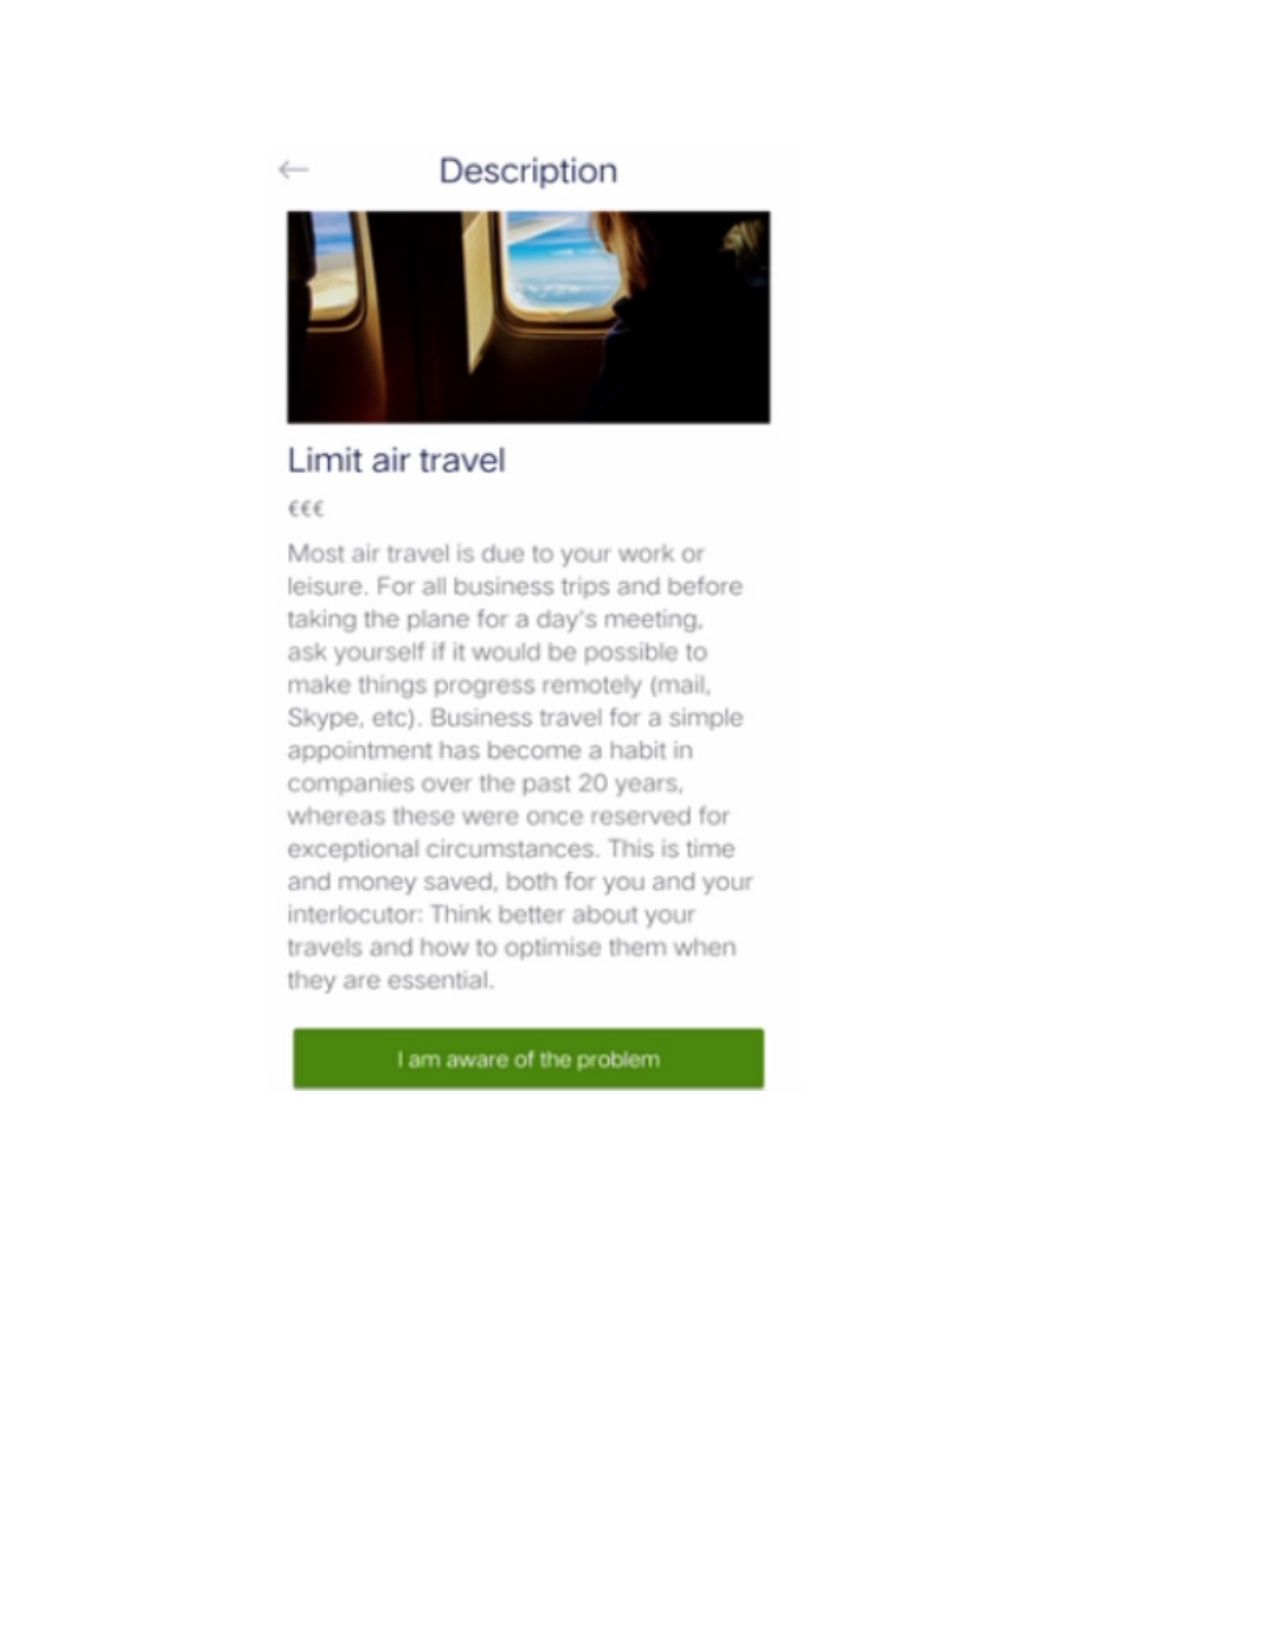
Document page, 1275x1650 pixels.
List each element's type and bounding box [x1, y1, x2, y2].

picture [267, 150, 802, 1091]
